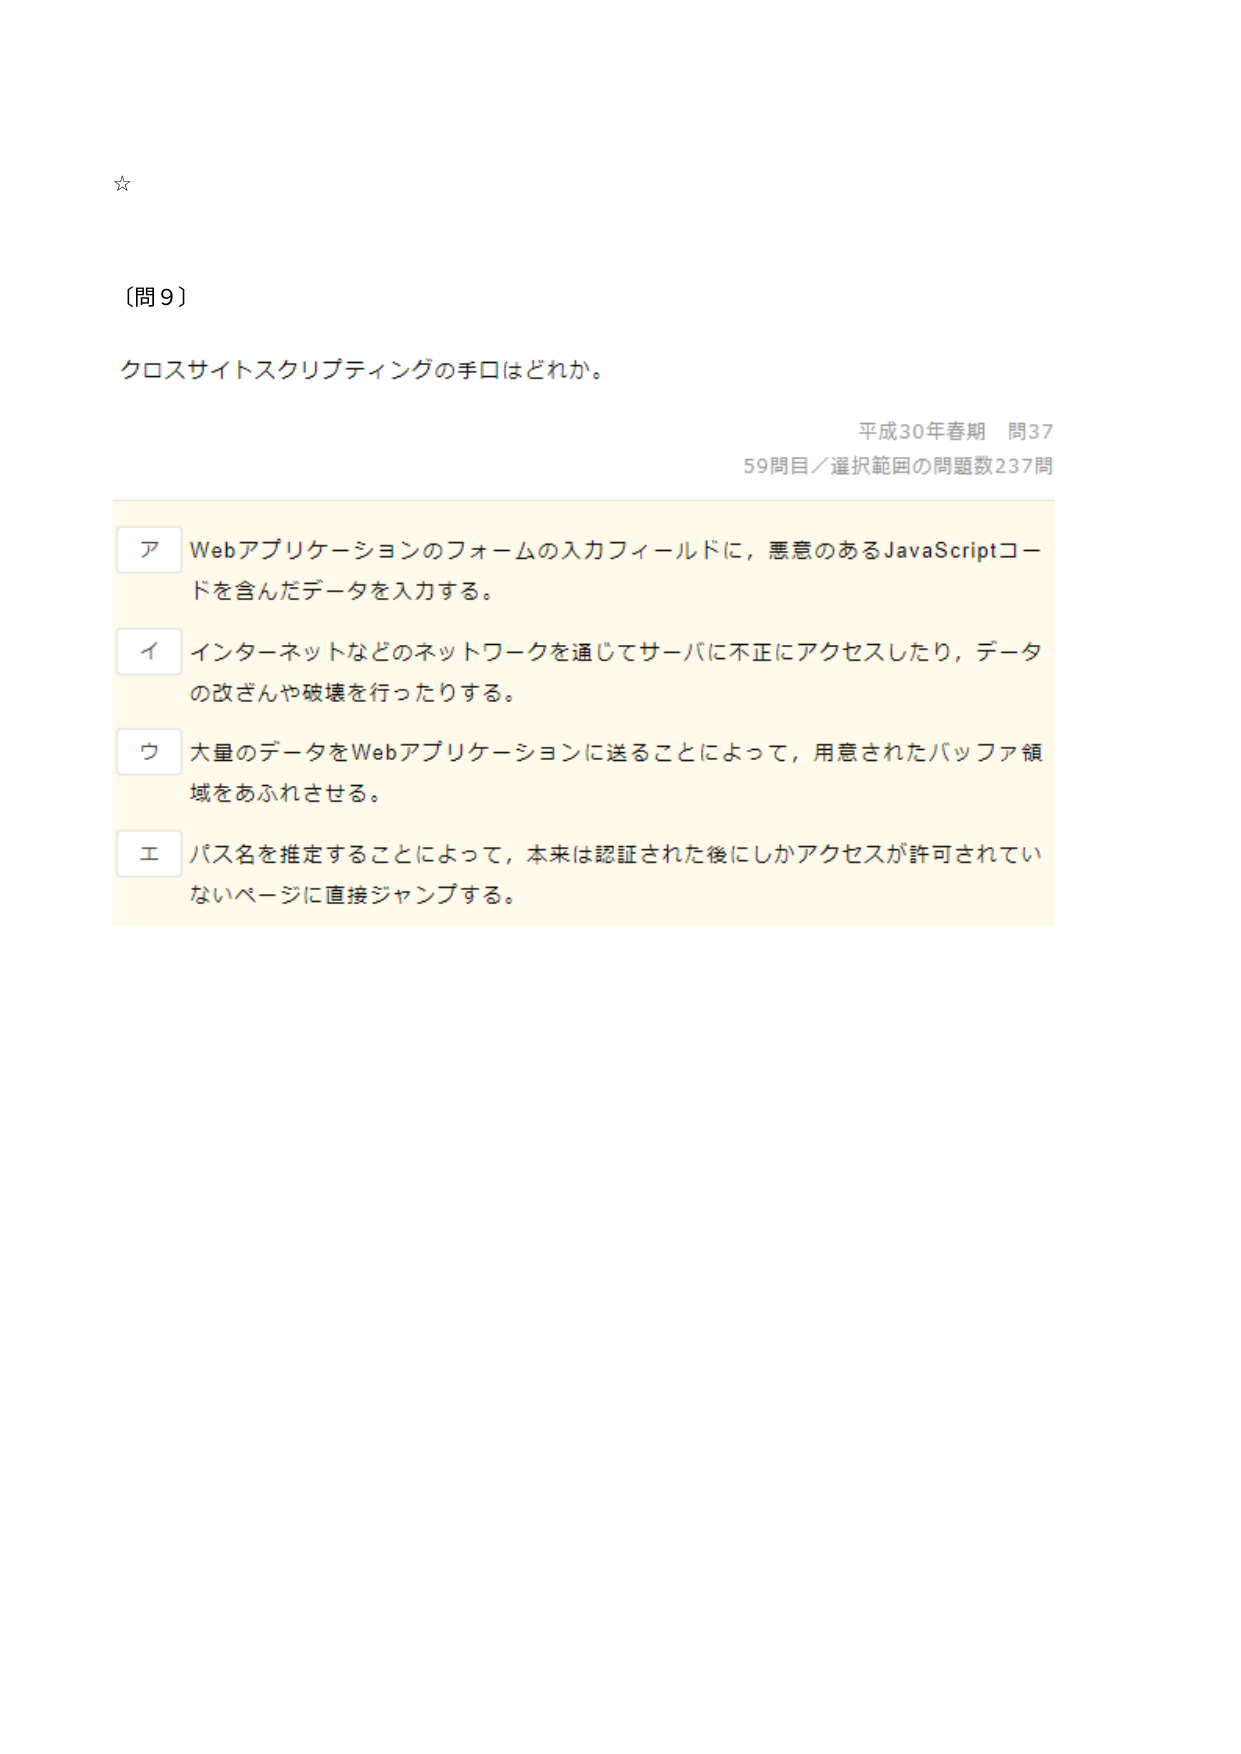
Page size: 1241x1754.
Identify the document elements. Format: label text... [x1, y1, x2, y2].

text ☆ [112, 164, 1128, 202]
picture [112, 352, 1055, 926]
text 〔問９〕 [112, 277, 1128, 314]
